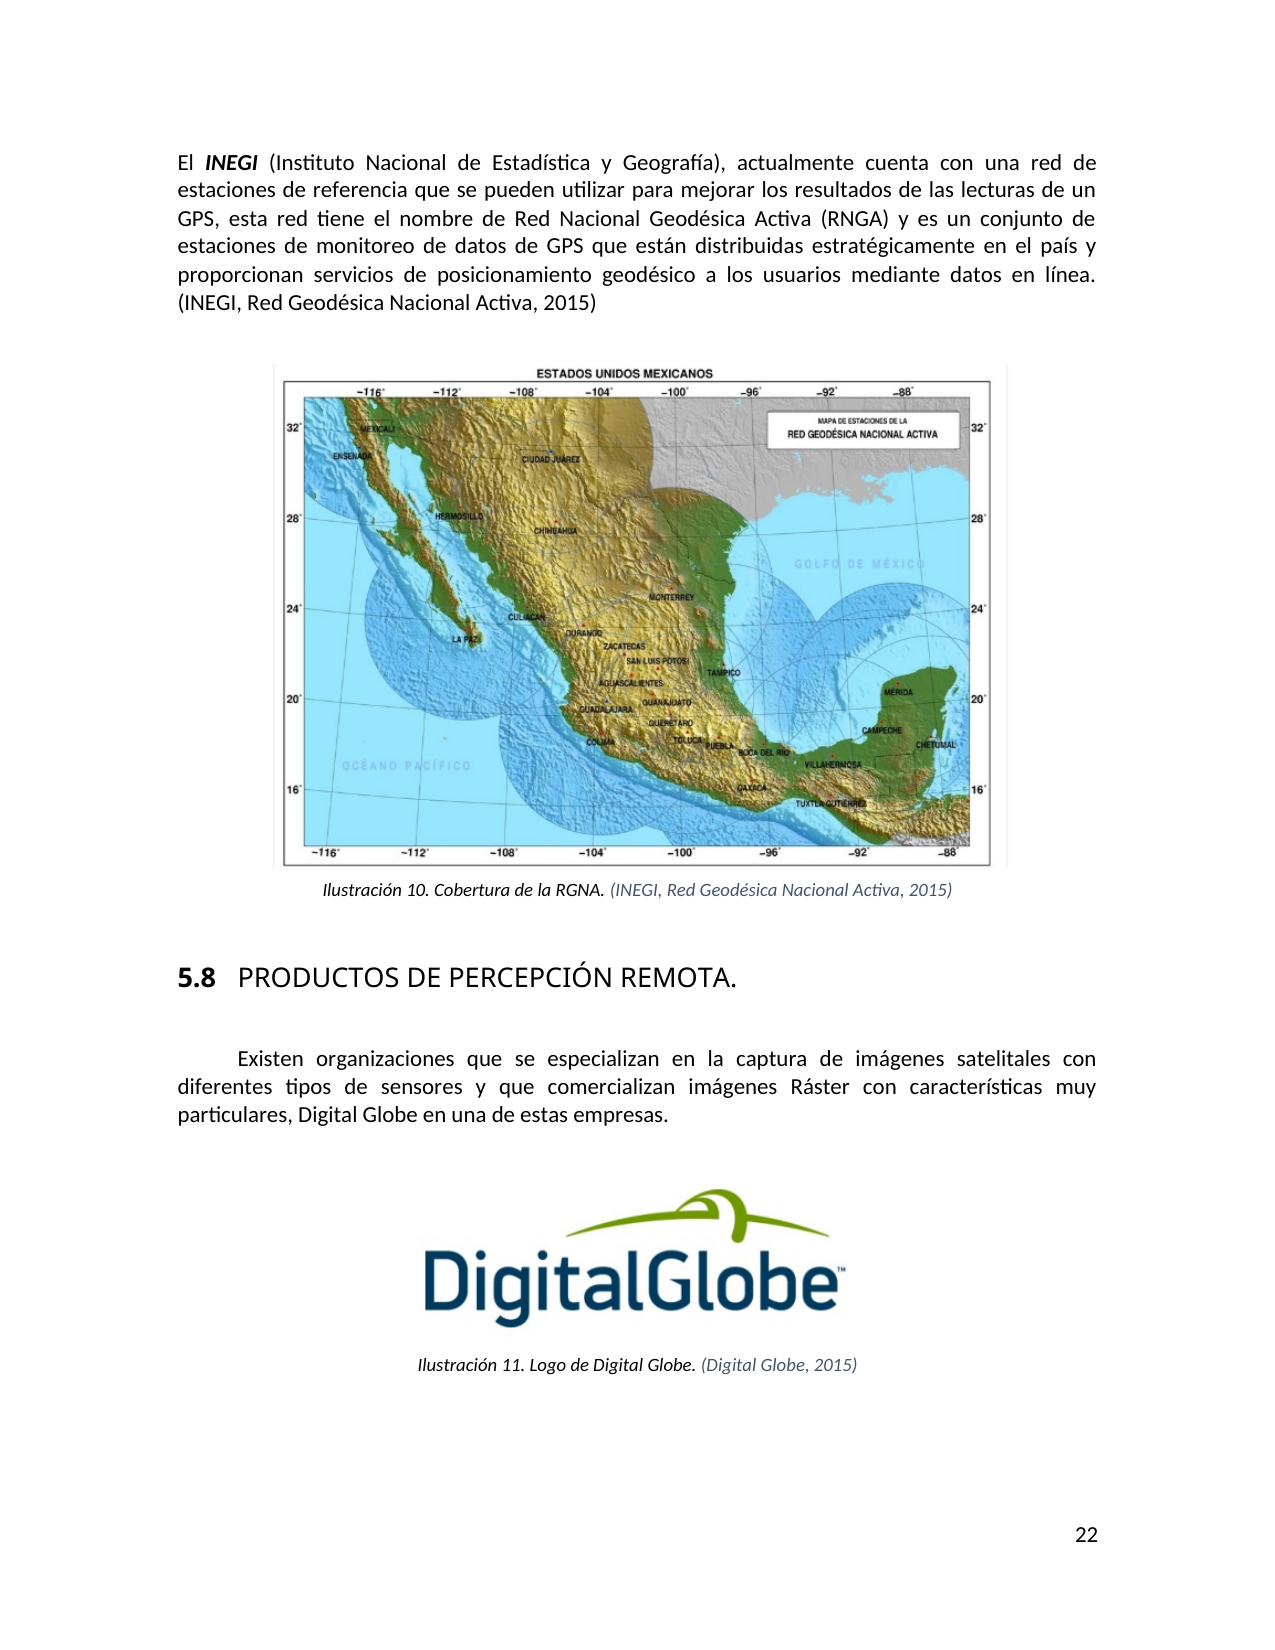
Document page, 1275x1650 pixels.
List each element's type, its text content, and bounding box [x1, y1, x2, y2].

subtitle PRODUCTOS DE PERCEPCIÓN REMOTA. [177, 958, 1098, 995]
picture [395, 1176, 880, 1343]
text Existen organizaciones que se especializan en la captura de imágenes satelitales con diferentes tipos de sensores y que comercializan imágenes Ráster con características muy particulares, Digital Globe en una de estas empresas. [177, 1044, 1098, 1128]
text Ilustración 20. Cobertura de la RGNA. [177, 878, 1098, 901]
picture [262, 364, 1013, 868]
text El INEGI (Instituto Nacional de Estadística y Geografía), actualmente cuenta con una red de estaciones de referencia que se pueden utilizar para mejorar los resultados de las lecturas de un GPS, esta red tiene el nombre de Red Nacional Geodésica Activa (RNGA) y es un conjunto de estaciones de monitoreo de datos de GPS que están distribuidas estratégicamente en el país y proporcionan servicios de posicionamiento geodésico a los usuarios mediante datos en línea. [177, 148, 1098, 316]
text Ilustración 21. Logo de Digital Globe. [177, 1353, 1098, 1376]
